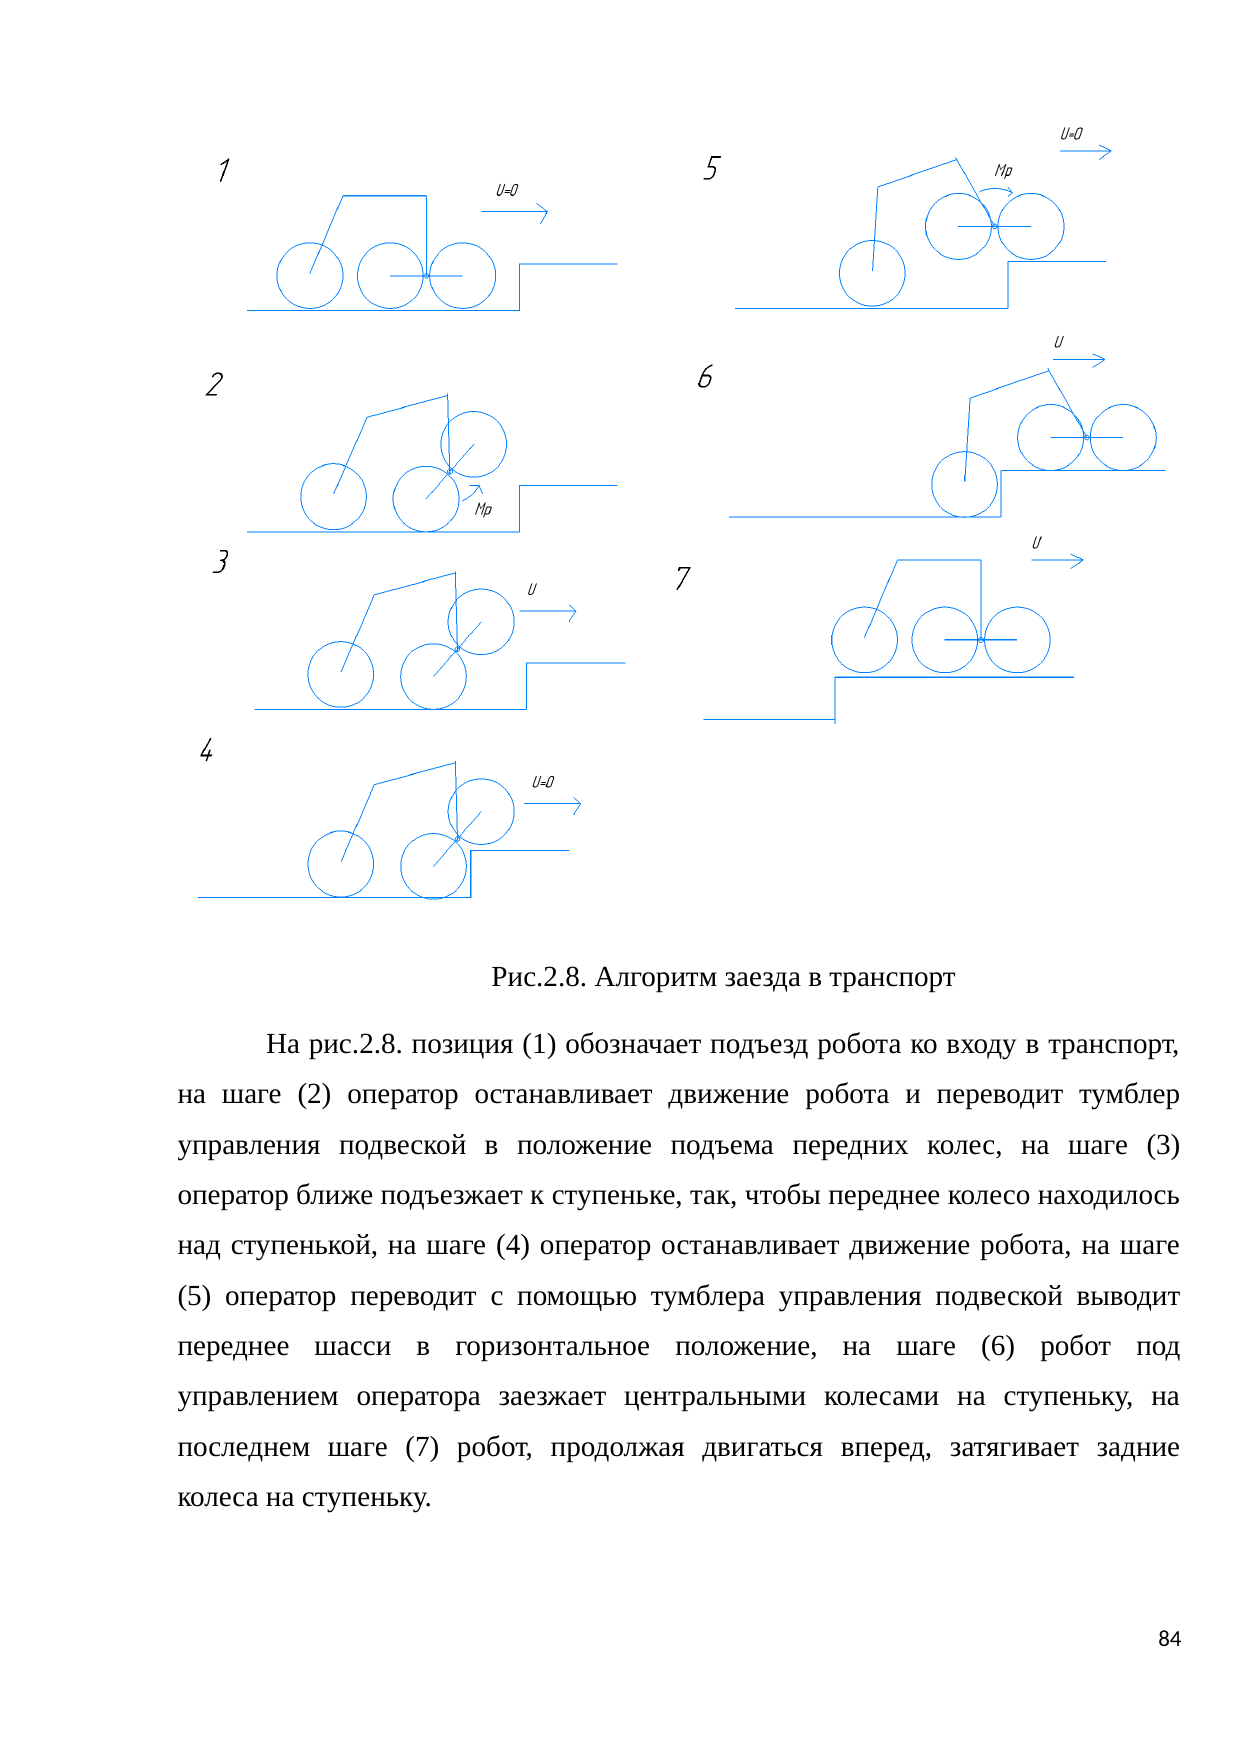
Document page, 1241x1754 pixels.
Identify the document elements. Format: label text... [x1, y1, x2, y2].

text Рис.2.8. Алгоритм заезда в транспорт [177, 959, 1181, 993]
text На рис.2.8. позиция (1) обозначает подъезд робота ко входу в транспорт, на шаге (2) оператор останавливает движение робота и переводит тумблер управления подвеской в положение подъема передних колес, на шаге (3) оператор ближе подъезжает к ступеньке, так, чтобы переднее колесо находилось над ступенькой, на шаге (4) оператор останавливает движение робота, на шаге (5) оператор переводит с помощью тумблера управления подвеской выводит переднее шасси в горизонтальное положение, на шаге (6) робот под управлением оператора заезжает центральными колесами на ступеньку, на последнем шаге (7) робот, продолжая двигаться вперед, затягивает задние колеса на ступеньку. [177, 1026, 1181, 1513]
picture [185, 118, 1174, 929]
